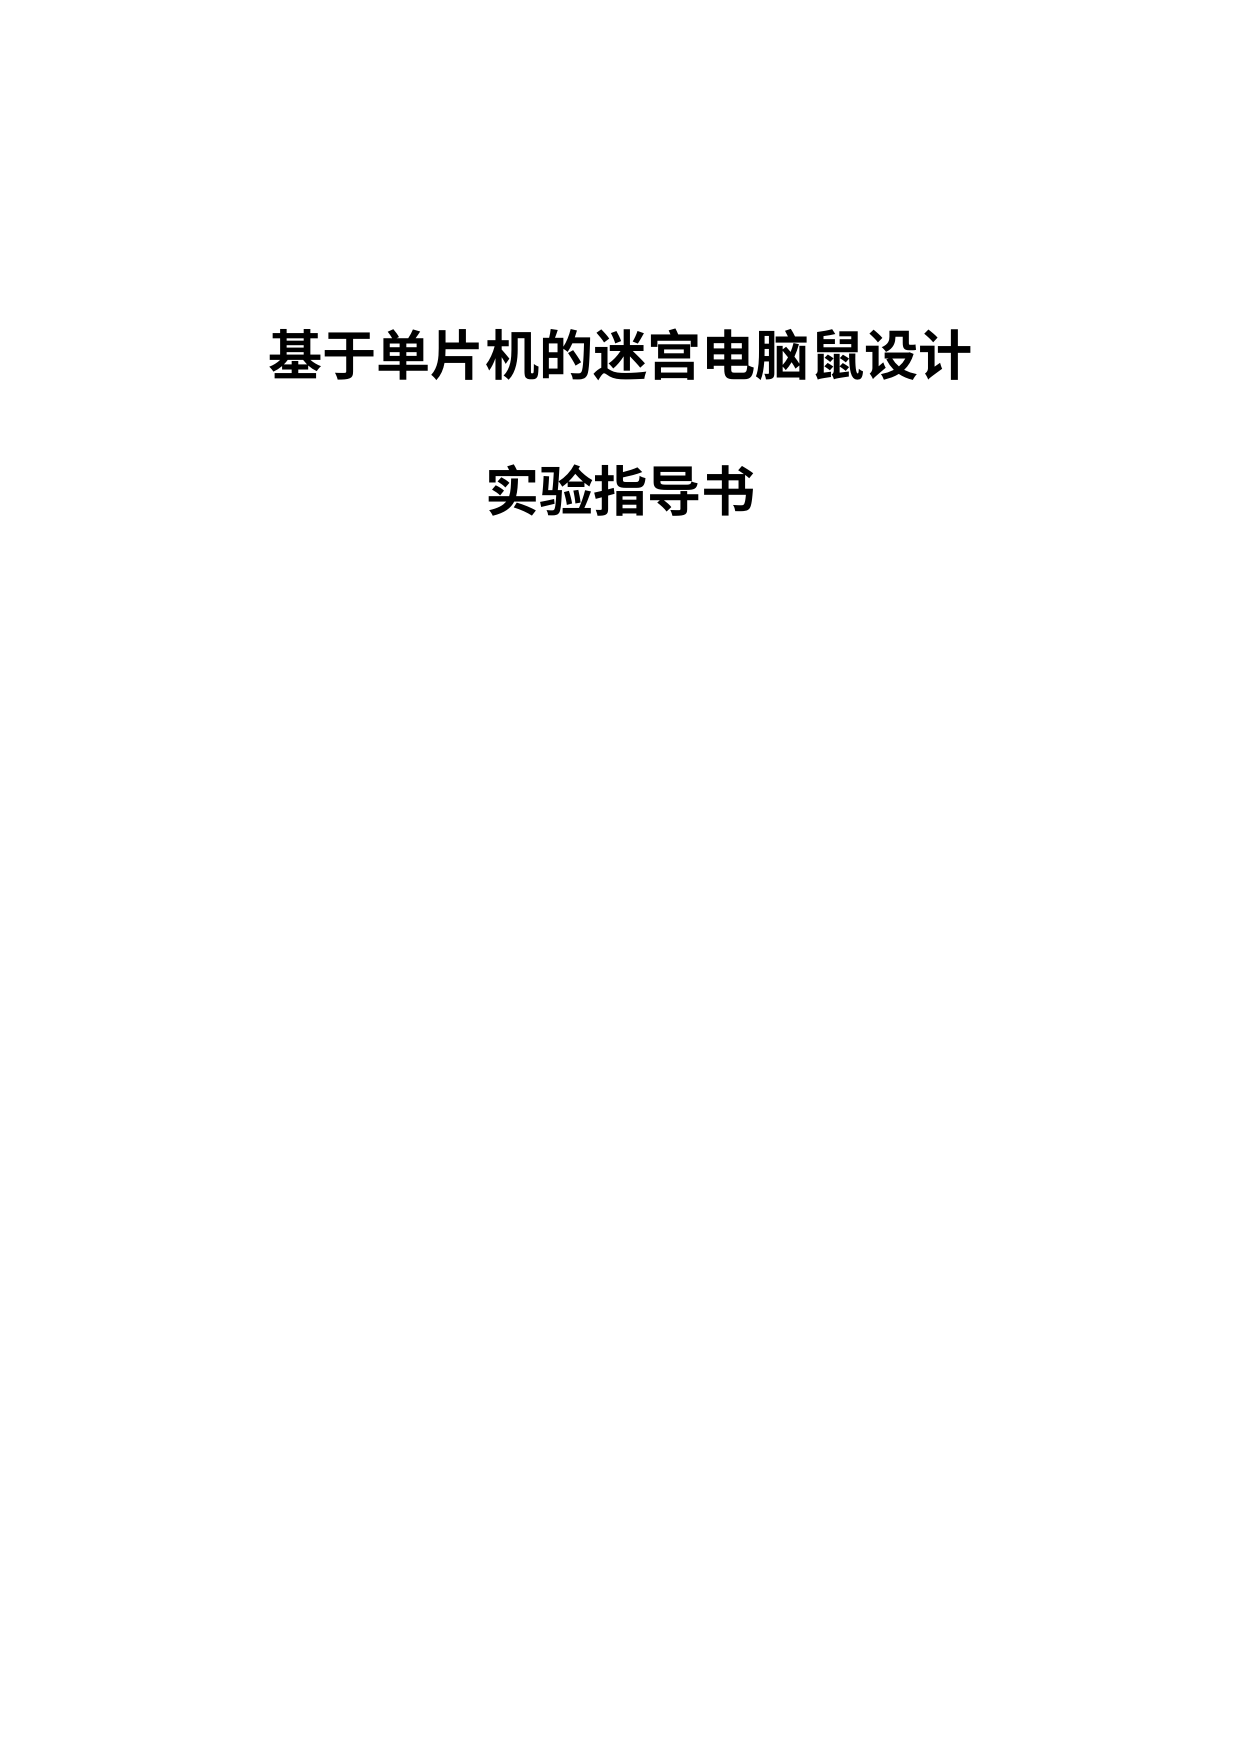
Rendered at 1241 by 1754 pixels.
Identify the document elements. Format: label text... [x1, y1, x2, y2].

text 实验指导书 [187, 439, 1053, 537]
text 基于单片机的迷宫电脑鼠设计 [187, 303, 1053, 400]
